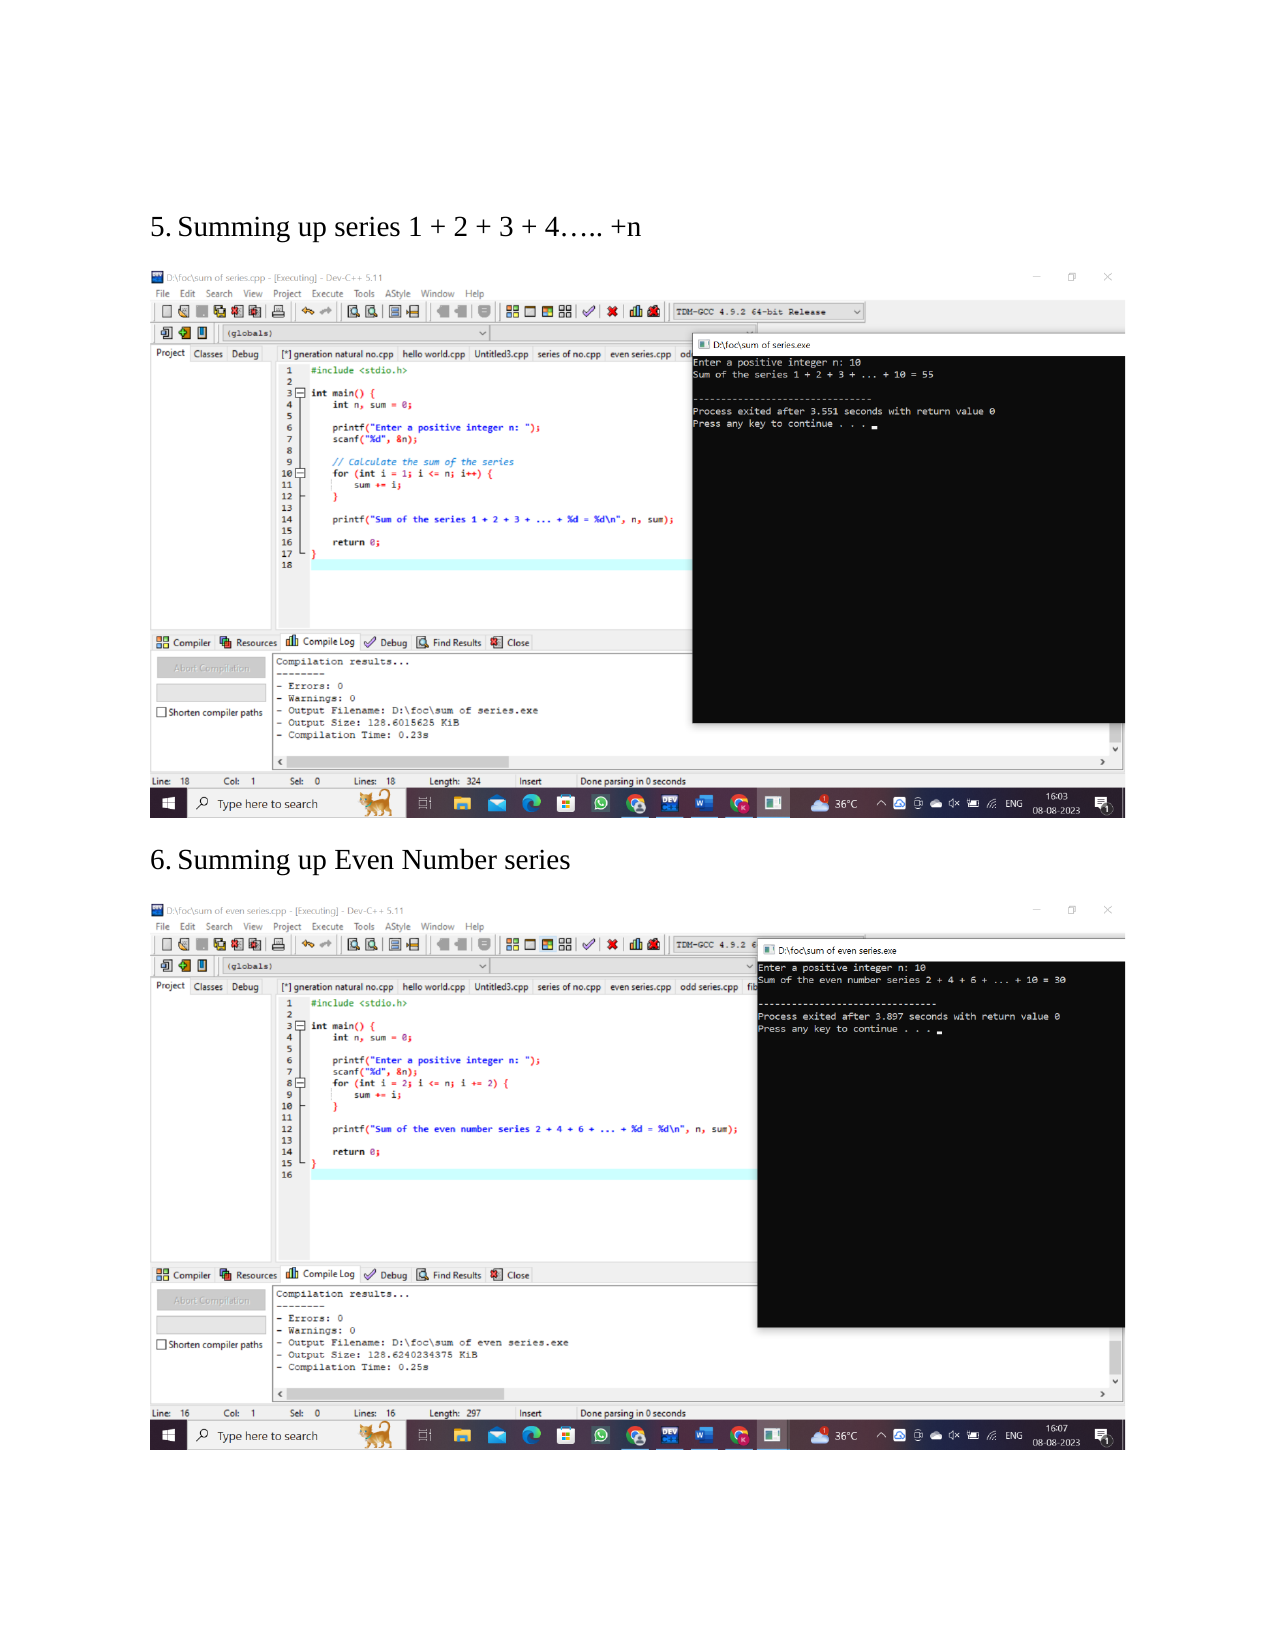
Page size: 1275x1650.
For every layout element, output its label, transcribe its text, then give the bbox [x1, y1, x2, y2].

picture [150, 268, 1125, 818]
text 5. Summing up series 1 + 2 + 3 + 4….. +n [150, 209, 1125, 243]
text 6. Summing up Even Number series [150, 842, 1125, 876]
picture [150, 901, 1125, 1450]
